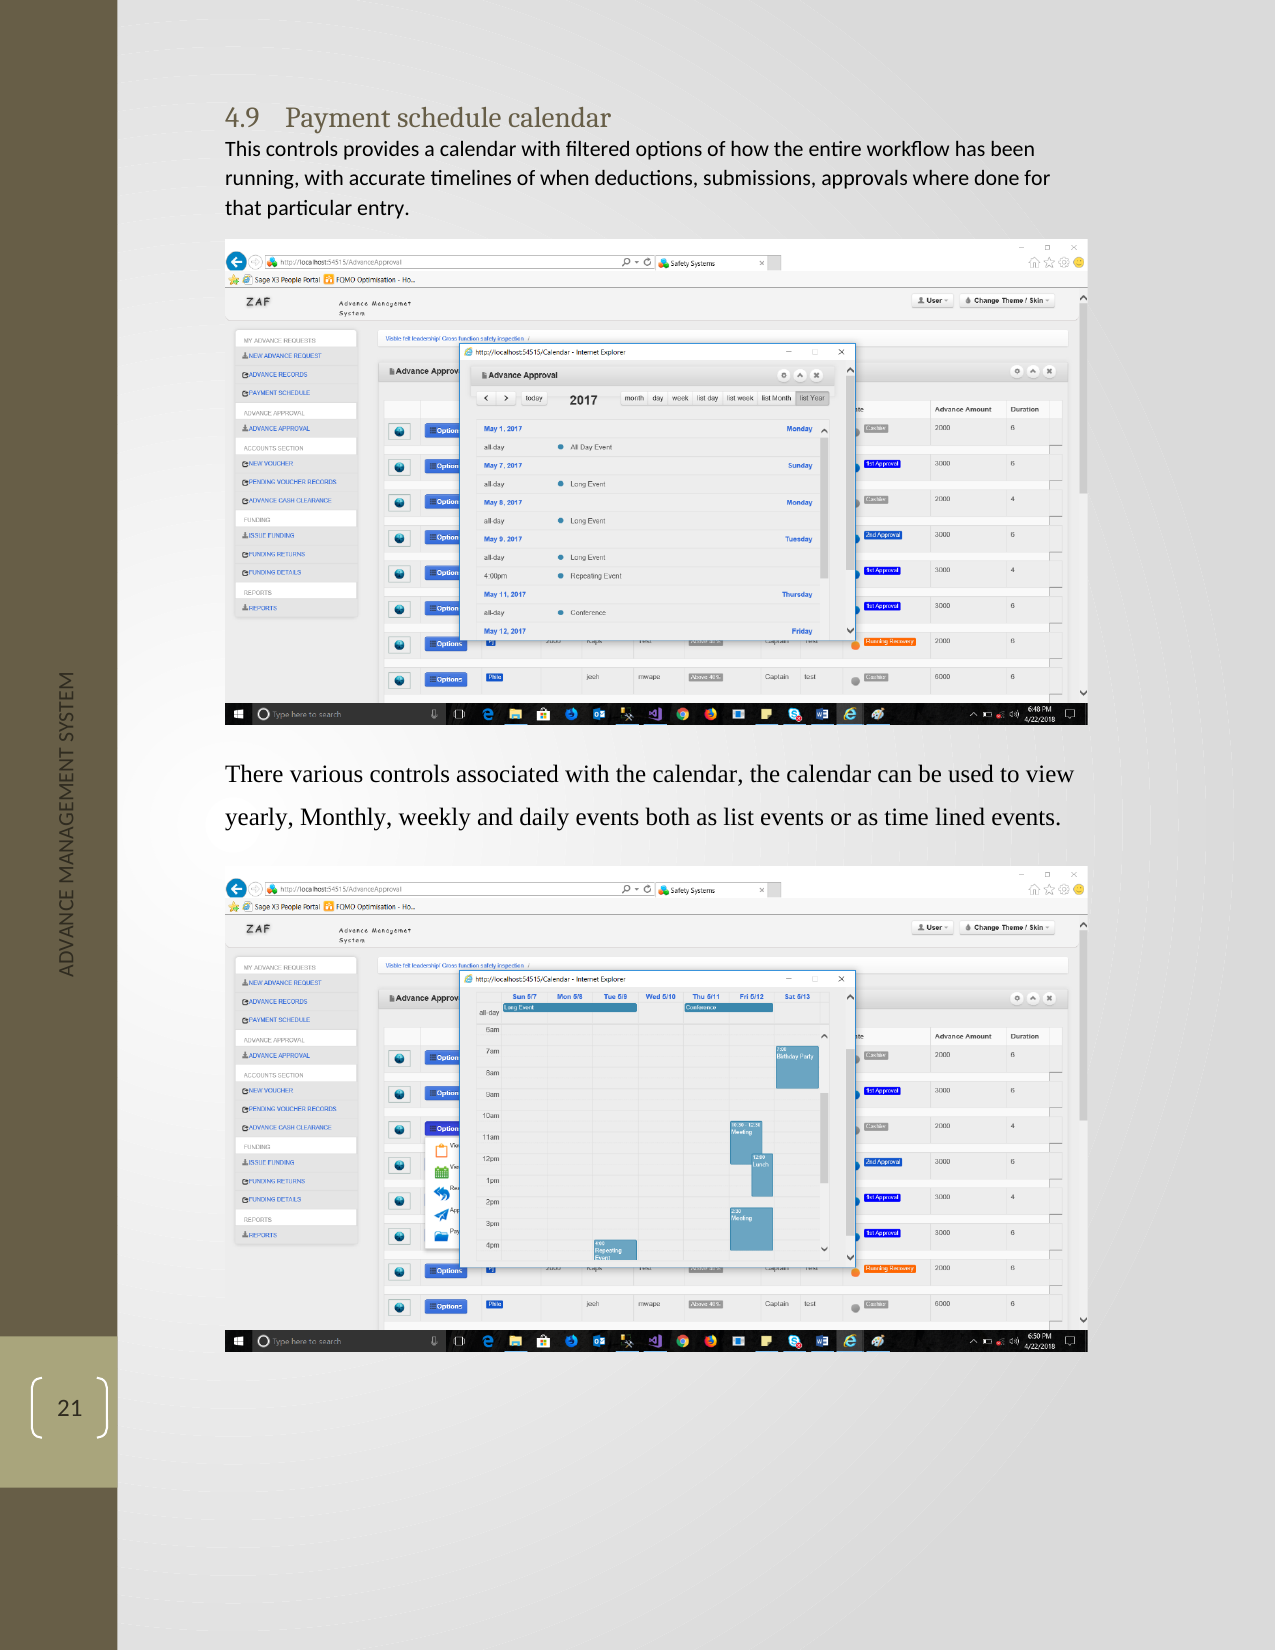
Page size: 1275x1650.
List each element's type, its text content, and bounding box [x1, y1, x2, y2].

picture [225, 239, 1088, 725]
subtitle Payment schedule calendar [225, 102, 1087, 135]
text There various controls associated with the calendar, the calendar can be used to view yearly, Monthly, weekly and daily events both as list events or as time lined events. [225, 759, 1087, 831]
picture [225, 866, 1088, 1352]
text This controls provides a calendar with filtered options of how the entire workflow has been running, with accurate timelines of when deductions, submissions, approvals where done for that particular entry. [225, 135, 1087, 220]
